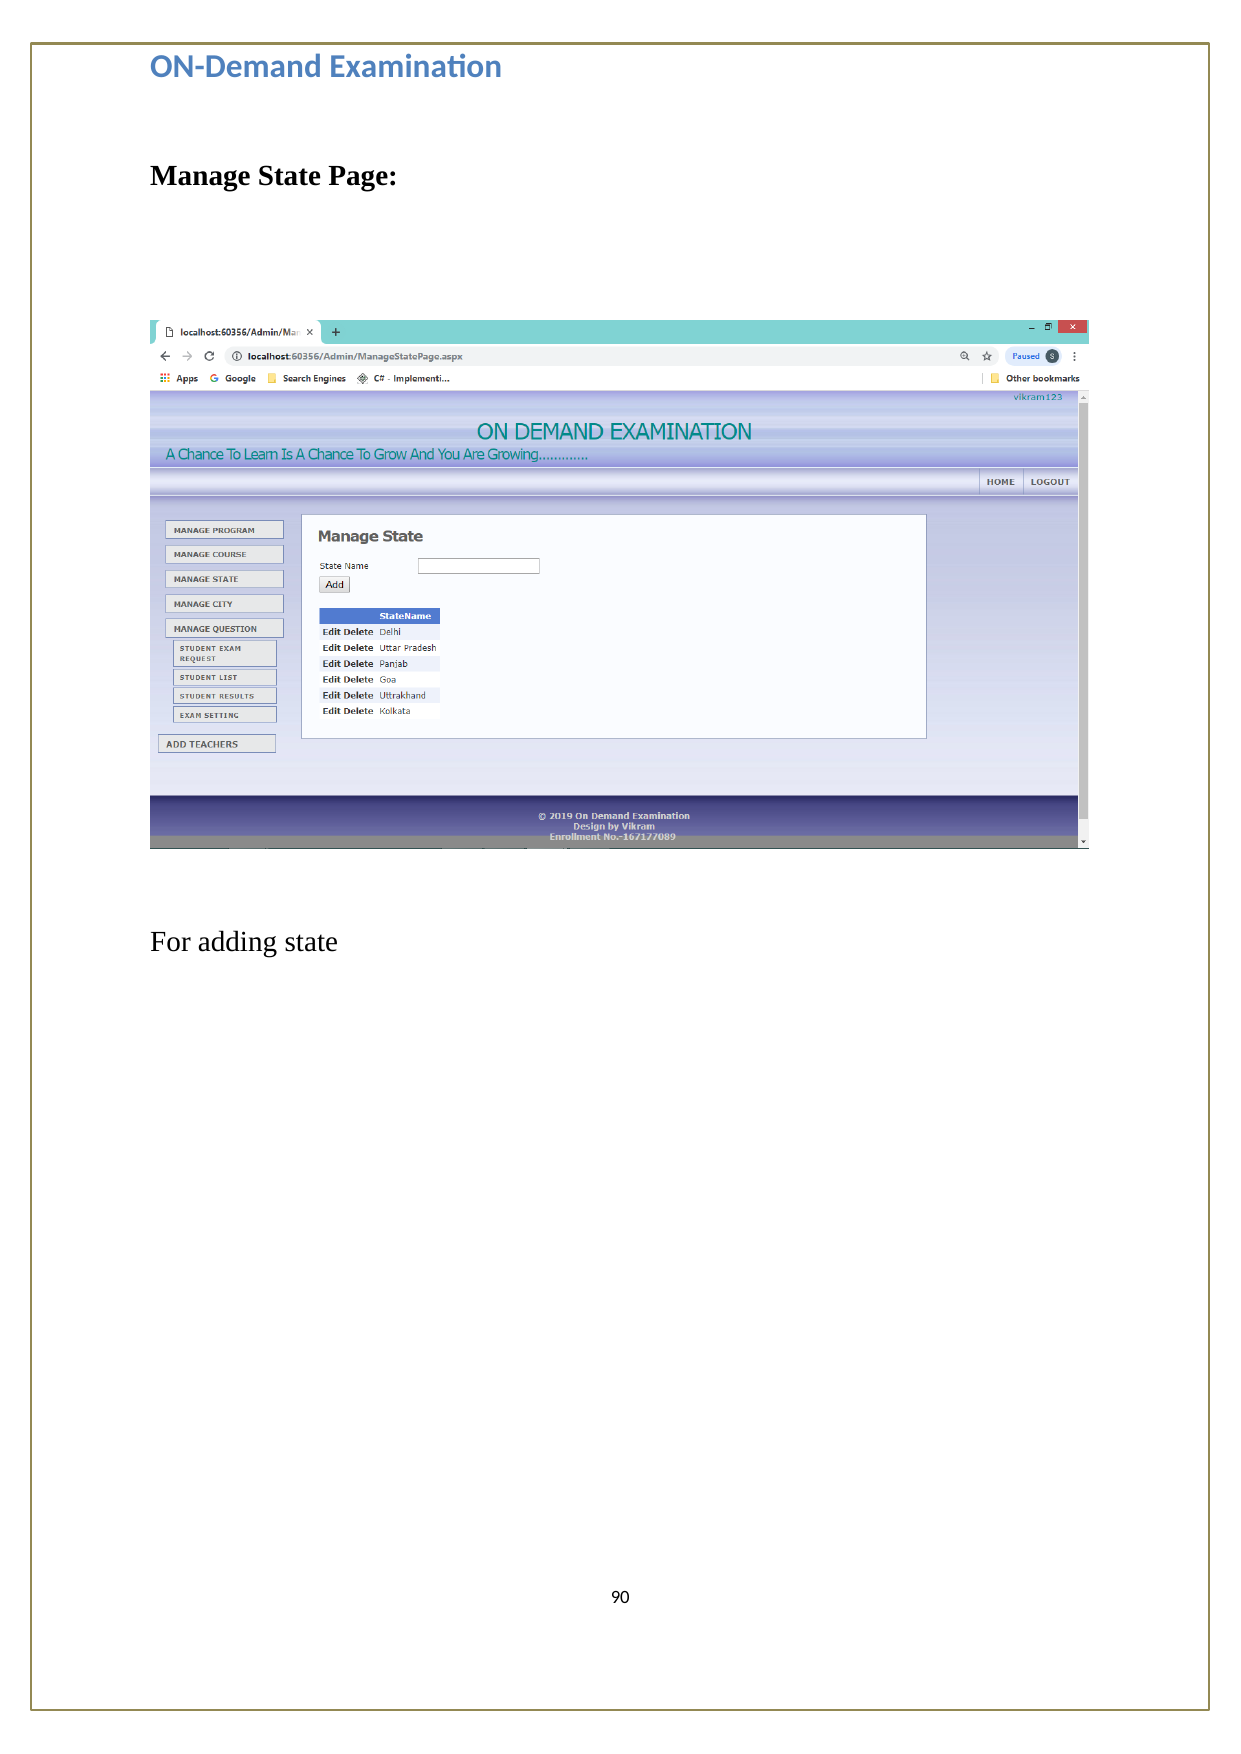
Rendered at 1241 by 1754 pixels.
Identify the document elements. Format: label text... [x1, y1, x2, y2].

text Here admin can add course. First admin have to select program and enter the course then click add button to add course.Manage State Page: [150, 158, 1090, 191]
picture [150, 320, 1089, 849]
text For adding state Manage City Page: [150, 924, 1090, 958]
